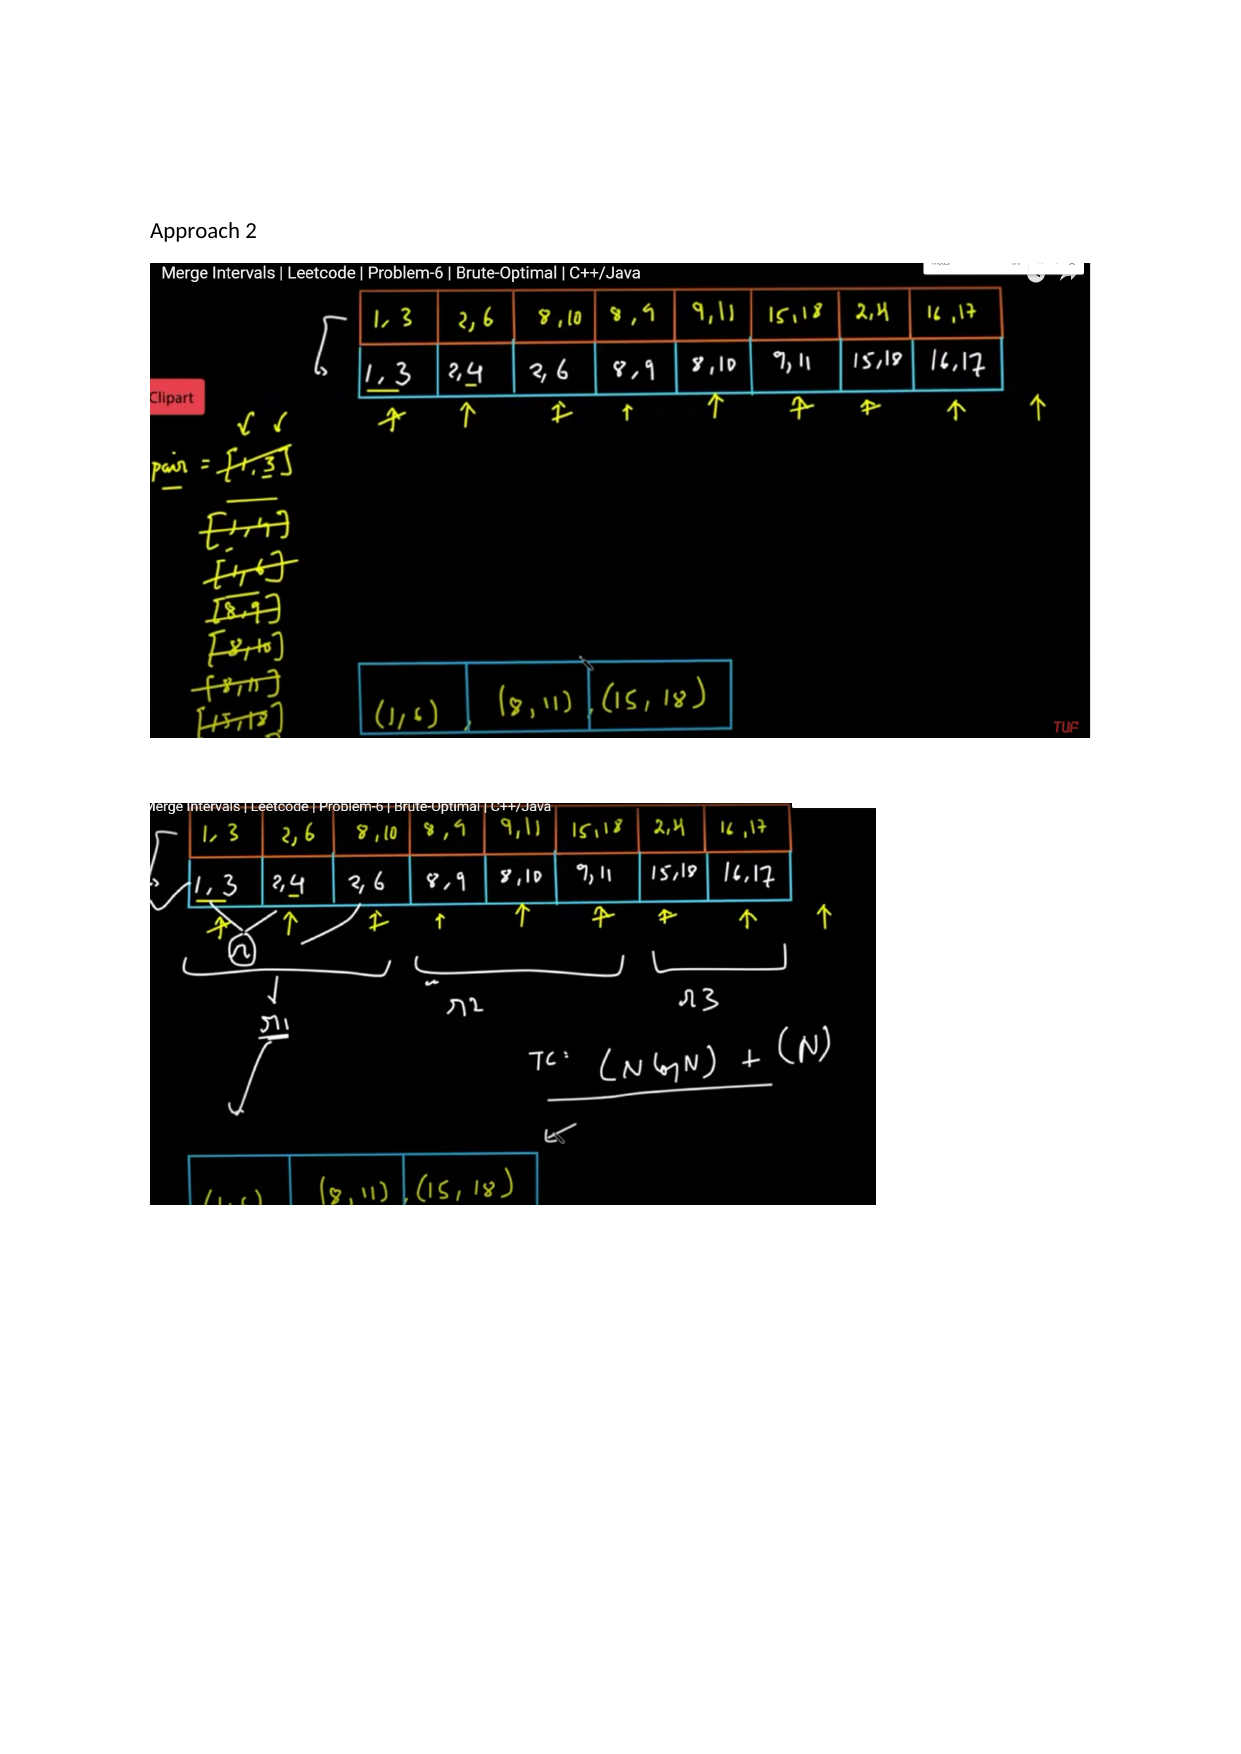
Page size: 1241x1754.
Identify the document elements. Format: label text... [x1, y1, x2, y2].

picture [150, 263, 1091, 738]
text Approach 2 [150, 216, 1090, 244]
picture [150, 803, 876, 1205]
